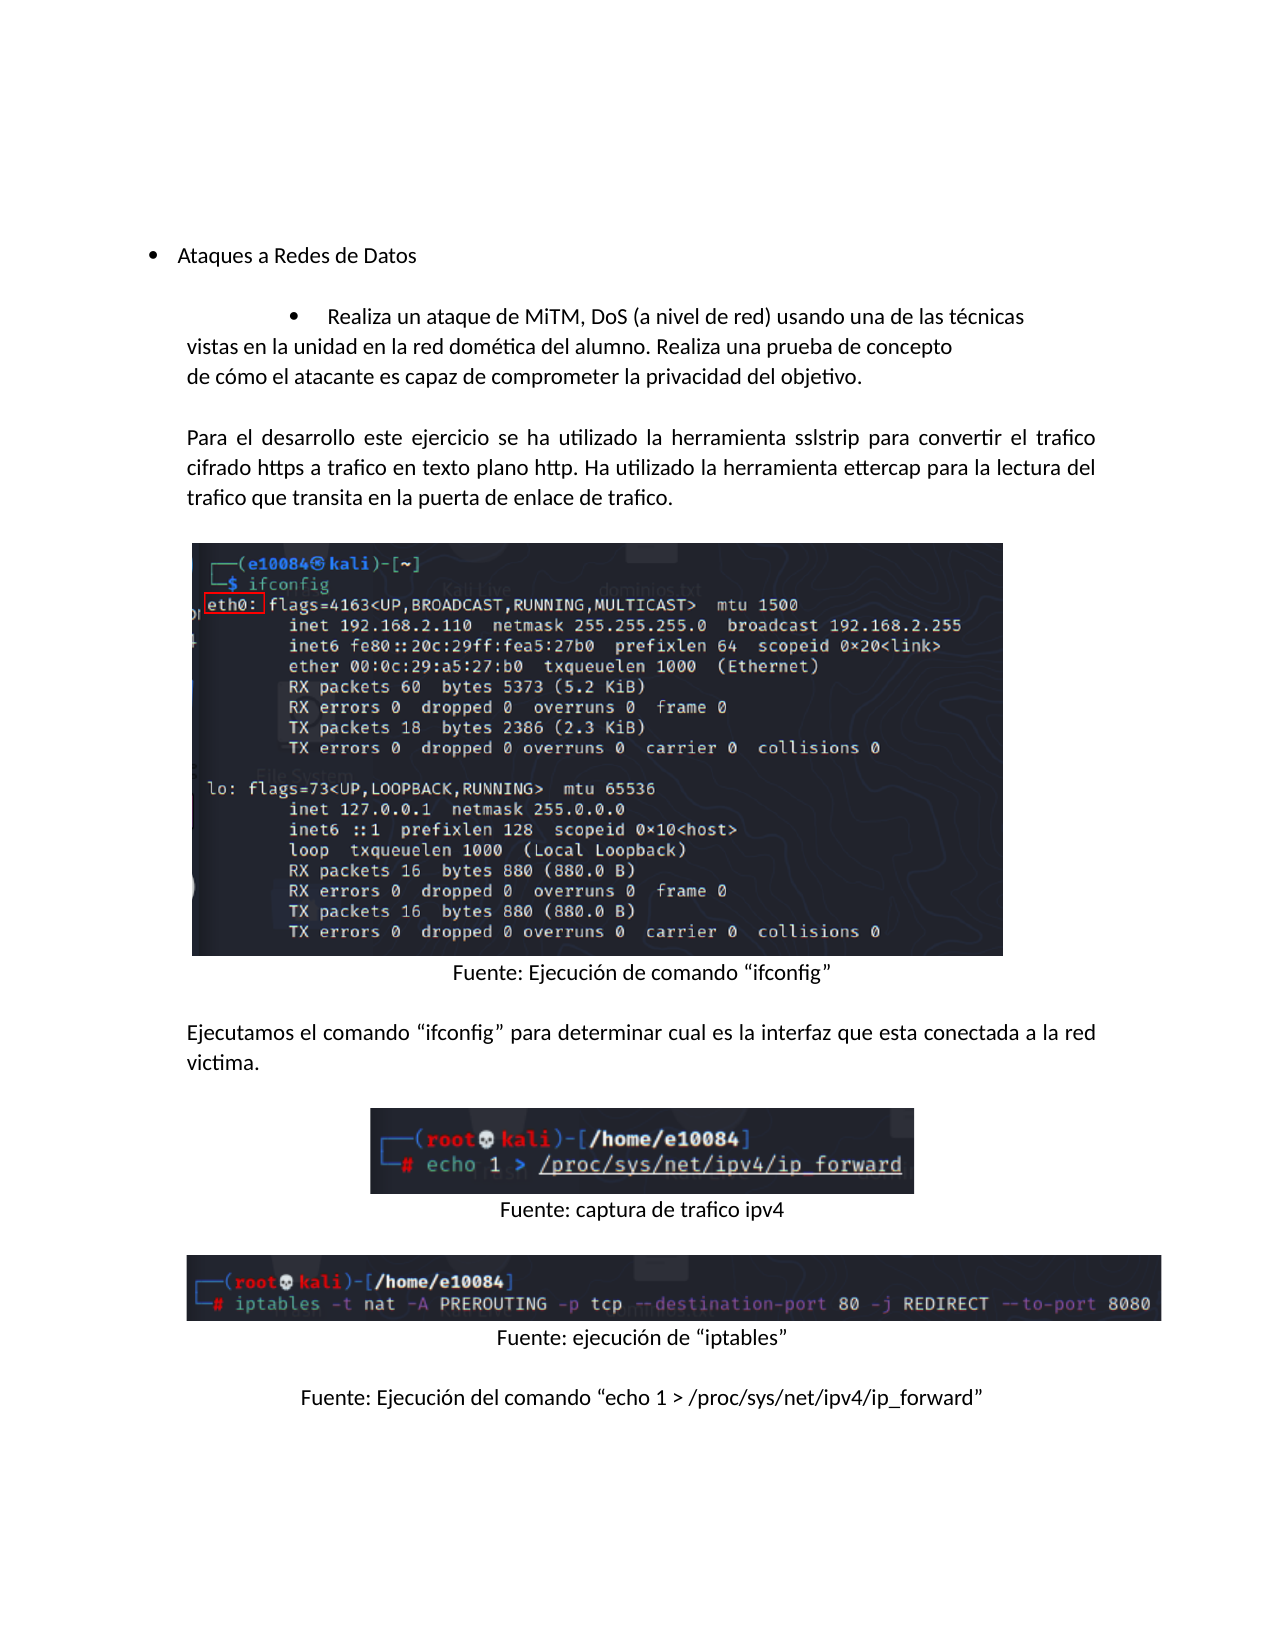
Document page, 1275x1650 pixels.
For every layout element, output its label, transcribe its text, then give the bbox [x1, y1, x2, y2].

list Realiza un ataque de MiTM, DoS (a nivel de red) usando una de las técnicas [290, 302, 1098, 330]
picture [186, 1255, 1162, 1321]
list vistas en la unidad en la red domética del alumno. Realiza una prueba de concepto [187, 332, 1098, 360]
list Ejecutamos el comando “ifconfig” para determinar cual es la interfaz que esta conectada a la red victima. [187, 1018, 1098, 1076]
list Fuente: Ejecución del comando “echo 1 > /proc/sys/net/ipv4/ip_forward” [187, 1383, 1098, 1411]
list Para el desarrollo este ejercicio se ha utilizado la herramienta sslstrip para convertir el trafico cifrado https a trafico en texto plano http. Ha utilizado la herramienta ettercap para la lectura del trafico que transita en la puerta de enlace de trafico. [187, 423, 1098, 511]
picture [186, 543, 1011, 956]
list Fuente: Ejecución de comando “ifconfig” [187, 958, 1098, 986]
list Ataques a Redes de Datos [149, 241, 1098, 269]
list Fuente: captura de trafico ipv4 [187, 1195, 1098, 1223]
picture [370, 1108, 915, 1194]
list Fuente: ejecución de “iptables” [187, 1323, 1098, 1351]
list de cómo el atacante es capaz de comprometer la privacidad del objetivo. [187, 362, 1098, 390]
